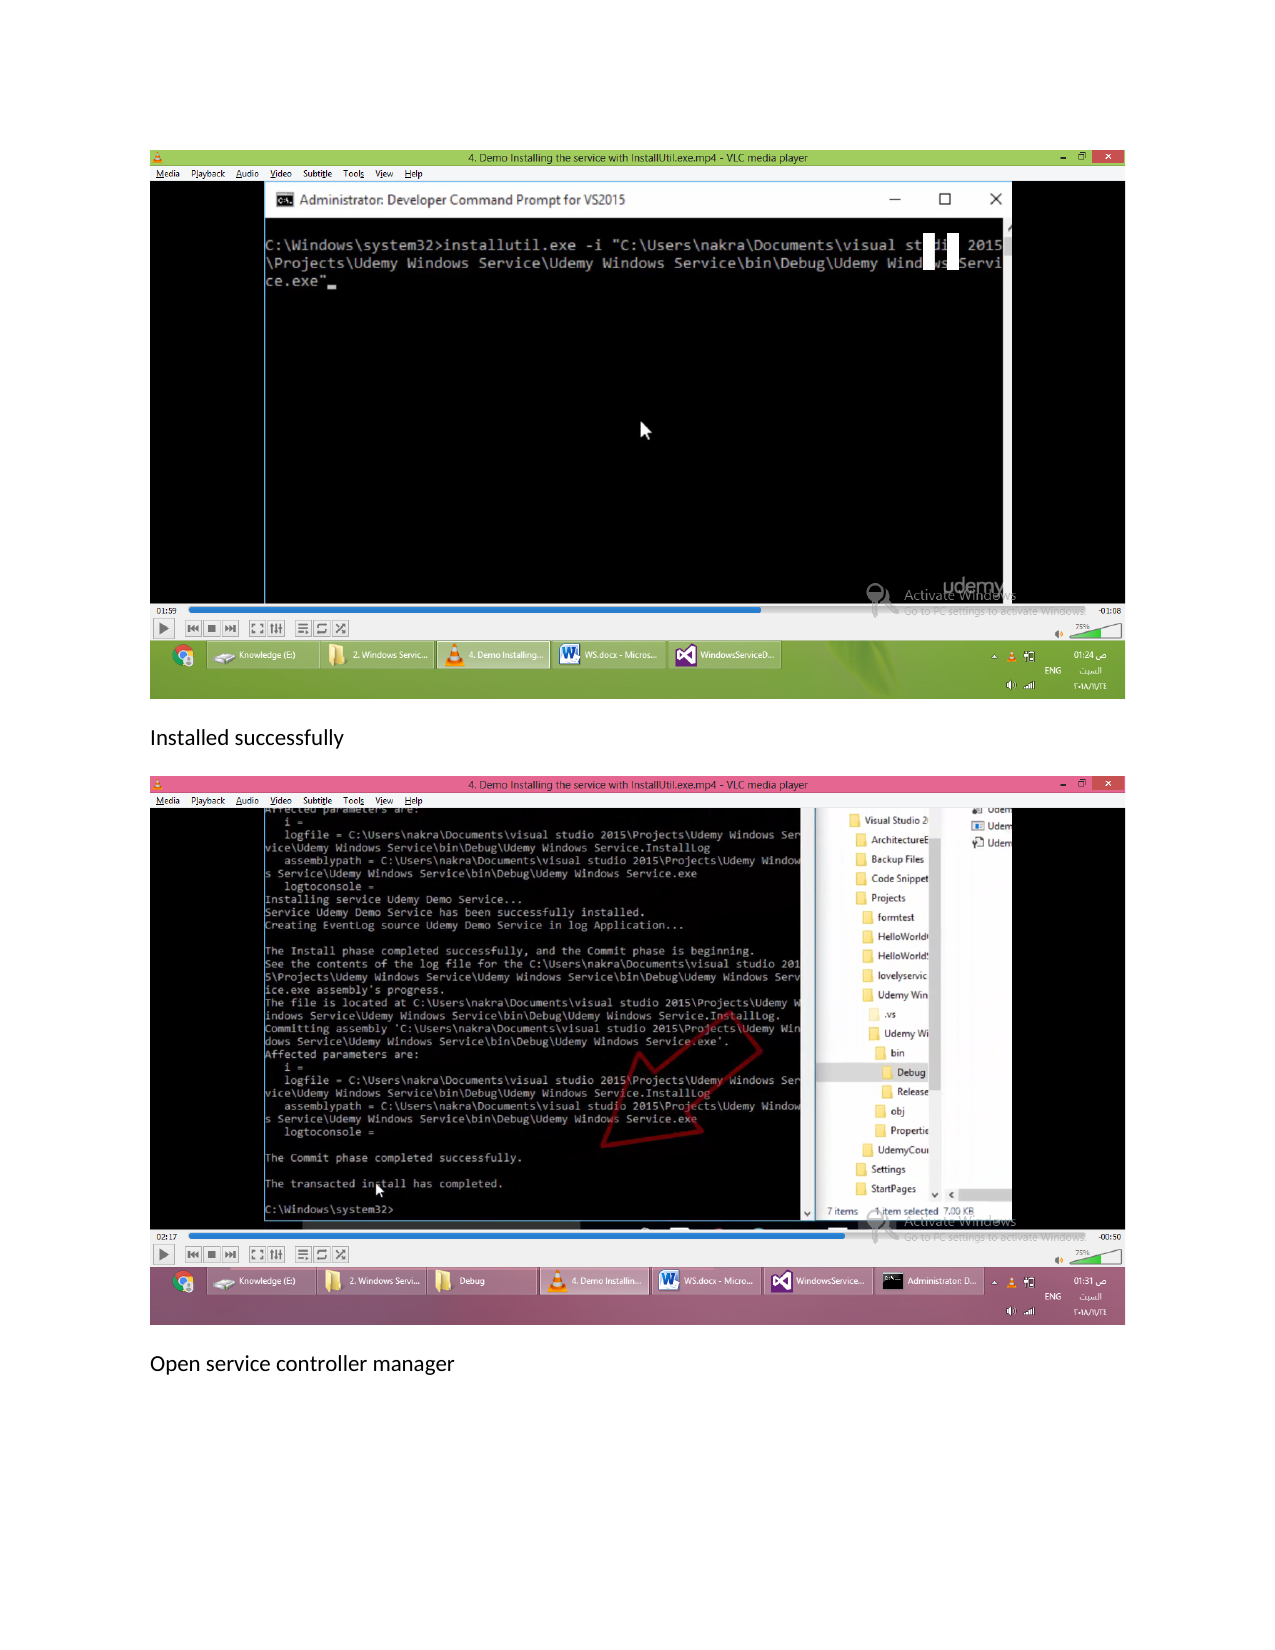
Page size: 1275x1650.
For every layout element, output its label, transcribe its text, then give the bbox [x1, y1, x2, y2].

picture [150, 150, 1125, 699]
text Installed successfully [150, 723, 1125, 751]
picture [150, 776, 1125, 1325]
text Open service controller manager [150, 1349, 1125, 1377]
